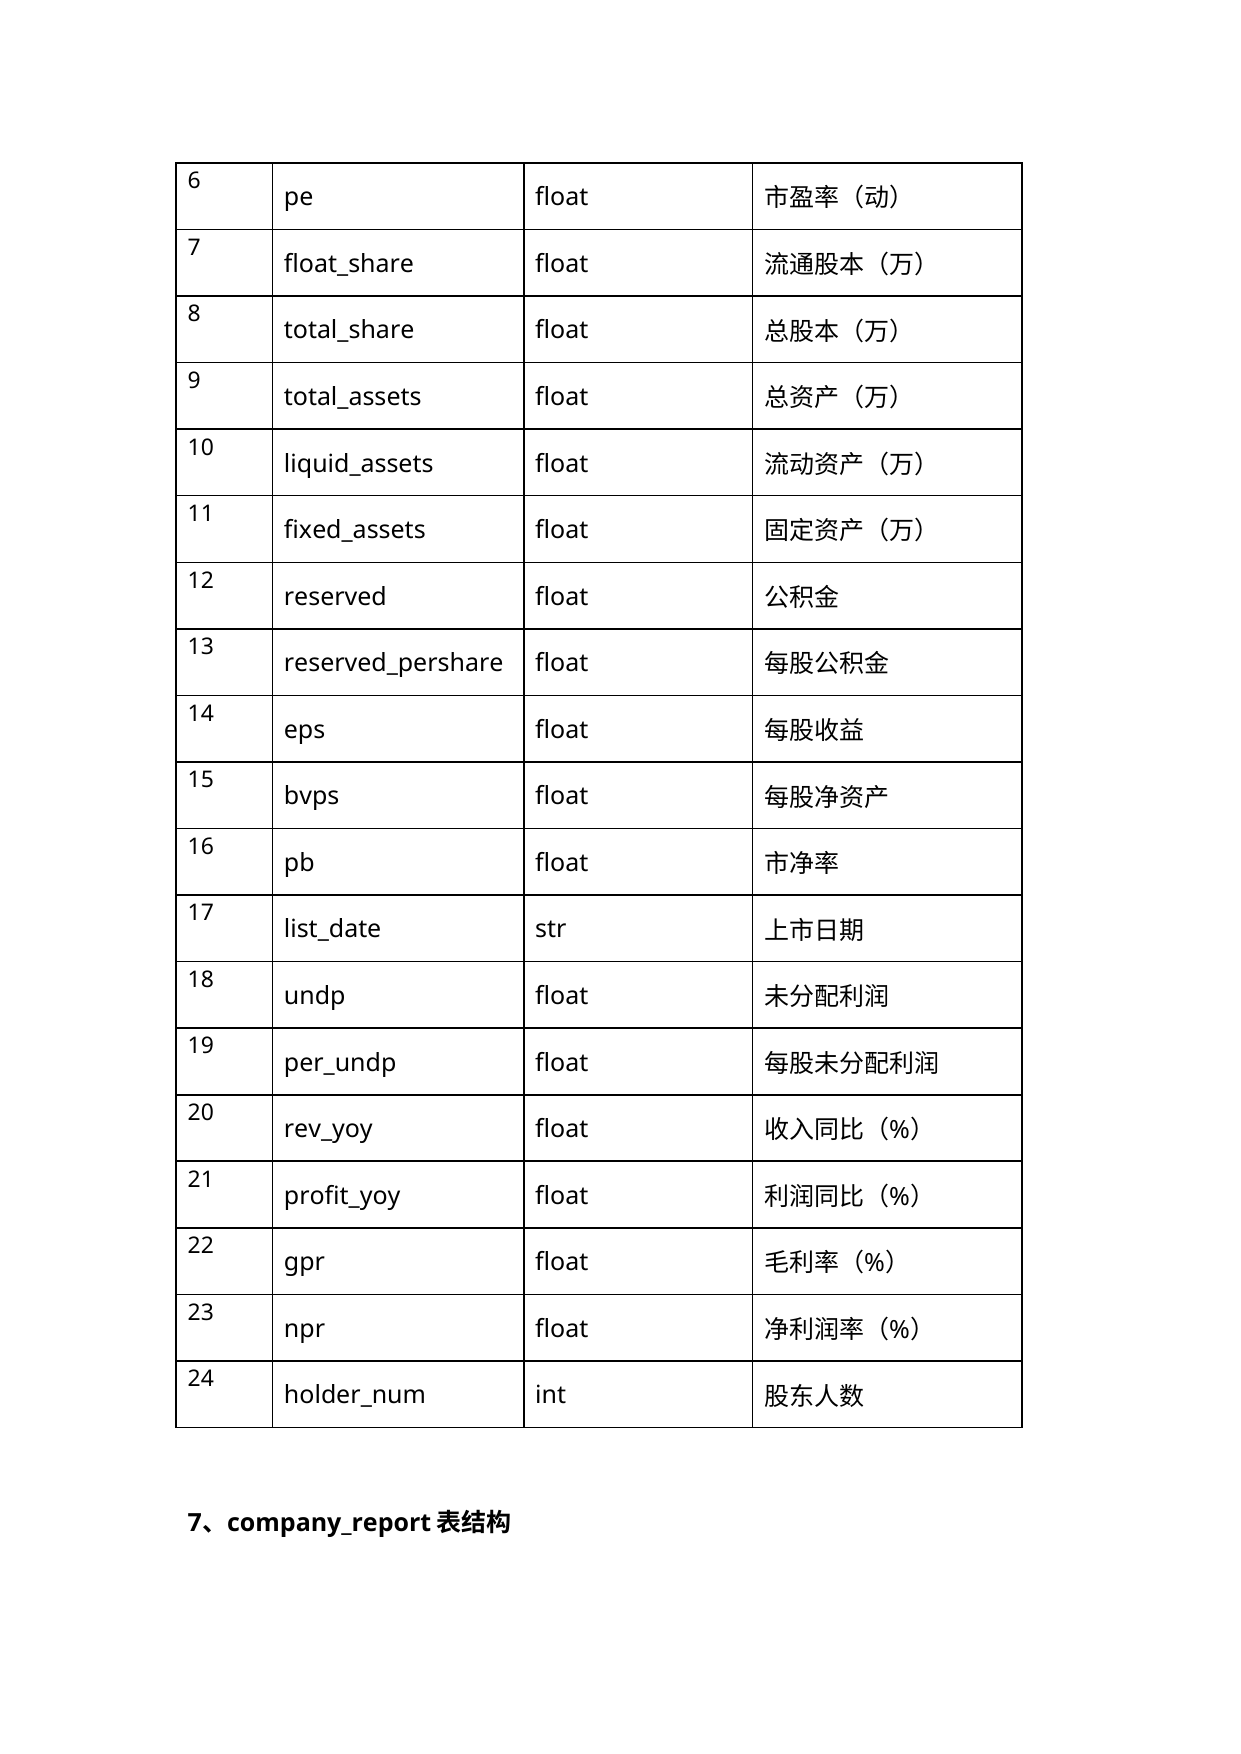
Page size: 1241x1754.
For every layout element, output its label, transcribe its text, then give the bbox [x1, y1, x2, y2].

table_cell reserved [273, 563, 523, 628]
table_cell 利润同比（%） [753, 1162, 1021, 1227]
table_cell total_share [273, 297, 523, 362]
table_cell 每股净资产 [753, 763, 1021, 828]
table_cell 公积金 [753, 563, 1021, 628]
table_cell 16 [177, 829, 272, 894]
table_cell 毛利率（%） [753, 1229, 1021, 1293]
table_cell 8 [177, 297, 272, 362]
table_cell float [525, 696, 752, 761]
table_cell 20 [177, 1096, 272, 1160]
table_cell float [525, 230, 752, 295]
table_cell 总股本（万） [753, 297, 1021, 362]
table_cell eps [273, 696, 523, 761]
text 7、company_report表结构 [187, 1488, 1053, 1553]
table_cell float [525, 1029, 752, 1094]
table_cell float [525, 496, 752, 561]
table_cell 总资产（万） [753, 363, 1021, 428]
table_cell 14 [177, 696, 272, 761]
table_cell float [525, 630, 752, 694]
table_cell list_date [273, 896, 523, 961]
table_cell 22 [177, 1229, 272, 1293]
table_cell 21 [177, 1162, 272, 1227]
table_cell reserved_pershare [273, 630, 523, 694]
table_cell float [525, 430, 752, 495]
table_cell float [525, 1229, 752, 1293]
table_cell 市净率 [753, 829, 1021, 894]
table_cell holder_num [273, 1362, 523, 1427]
table_cell 流动资产（万） [753, 430, 1021, 495]
table_cell 7 [177, 230, 272, 295]
table_cell total_assets [273, 363, 523, 428]
table_cell 每股未分配利润 [753, 1029, 1021, 1094]
table_cell float [525, 297, 752, 362]
table_cell 18 [177, 962, 272, 1027]
table_cell float [525, 563, 752, 628]
table_cell float [525, 1162, 752, 1227]
table_cell float [525, 363, 752, 428]
table_cell 17 [177, 896, 272, 961]
table_cell 净利润率（%） [753, 1295, 1021, 1360]
table_cell 12 [177, 563, 272, 628]
table_cell 每股公积金 [753, 630, 1021, 694]
table_cell 19 [177, 1029, 272, 1094]
table_cell 上市日期 [753, 896, 1021, 961]
table_cell gpr [273, 1229, 523, 1293]
table_cell float [525, 829, 752, 894]
table_cell 15 [177, 763, 272, 828]
table_cell 13 [177, 630, 272, 694]
table_cell int [525, 1362, 752, 1427]
table_cell 未分配利润 [753, 962, 1021, 1027]
table_cell 6 [177, 164, 272, 228]
table_cell 24 [177, 1362, 272, 1427]
table_cell float [525, 1096, 752, 1160]
table_cell 10 [177, 430, 272, 495]
table_cell fixed_assets [273, 496, 523, 561]
table_cell float [525, 763, 752, 828]
table_cell 收入同比（%） [753, 1096, 1021, 1160]
table_cell rev_yoy [273, 1096, 523, 1160]
table_cell per_undp [273, 1029, 523, 1094]
table_cell pe [273, 164, 523, 228]
table_cell 23 [177, 1295, 272, 1360]
table_cell pb [273, 829, 523, 894]
table_cell 流通股本（万） [753, 230, 1021, 295]
table_cell 每股收益 [753, 696, 1021, 761]
table_cell float [525, 164, 752, 228]
table_cell 11 [177, 496, 272, 561]
table_cell float [525, 962, 752, 1027]
table_cell liquid_assets [273, 430, 523, 495]
table_cell profit_yoy [273, 1162, 523, 1227]
table_cell npr [273, 1295, 523, 1360]
table_cell float [525, 1295, 752, 1360]
table_cell float_share [273, 230, 523, 295]
table_cell bvps [273, 763, 523, 828]
table_cell 9 [177, 363, 272, 428]
table_cell undp [273, 962, 523, 1027]
table_cell 市盈率（动） [753, 164, 1021, 228]
table_cell 股东人数 [753, 1362, 1021, 1427]
table_cell str [525, 896, 752, 961]
table_cell 固定资产（万） [753, 496, 1021, 561]
